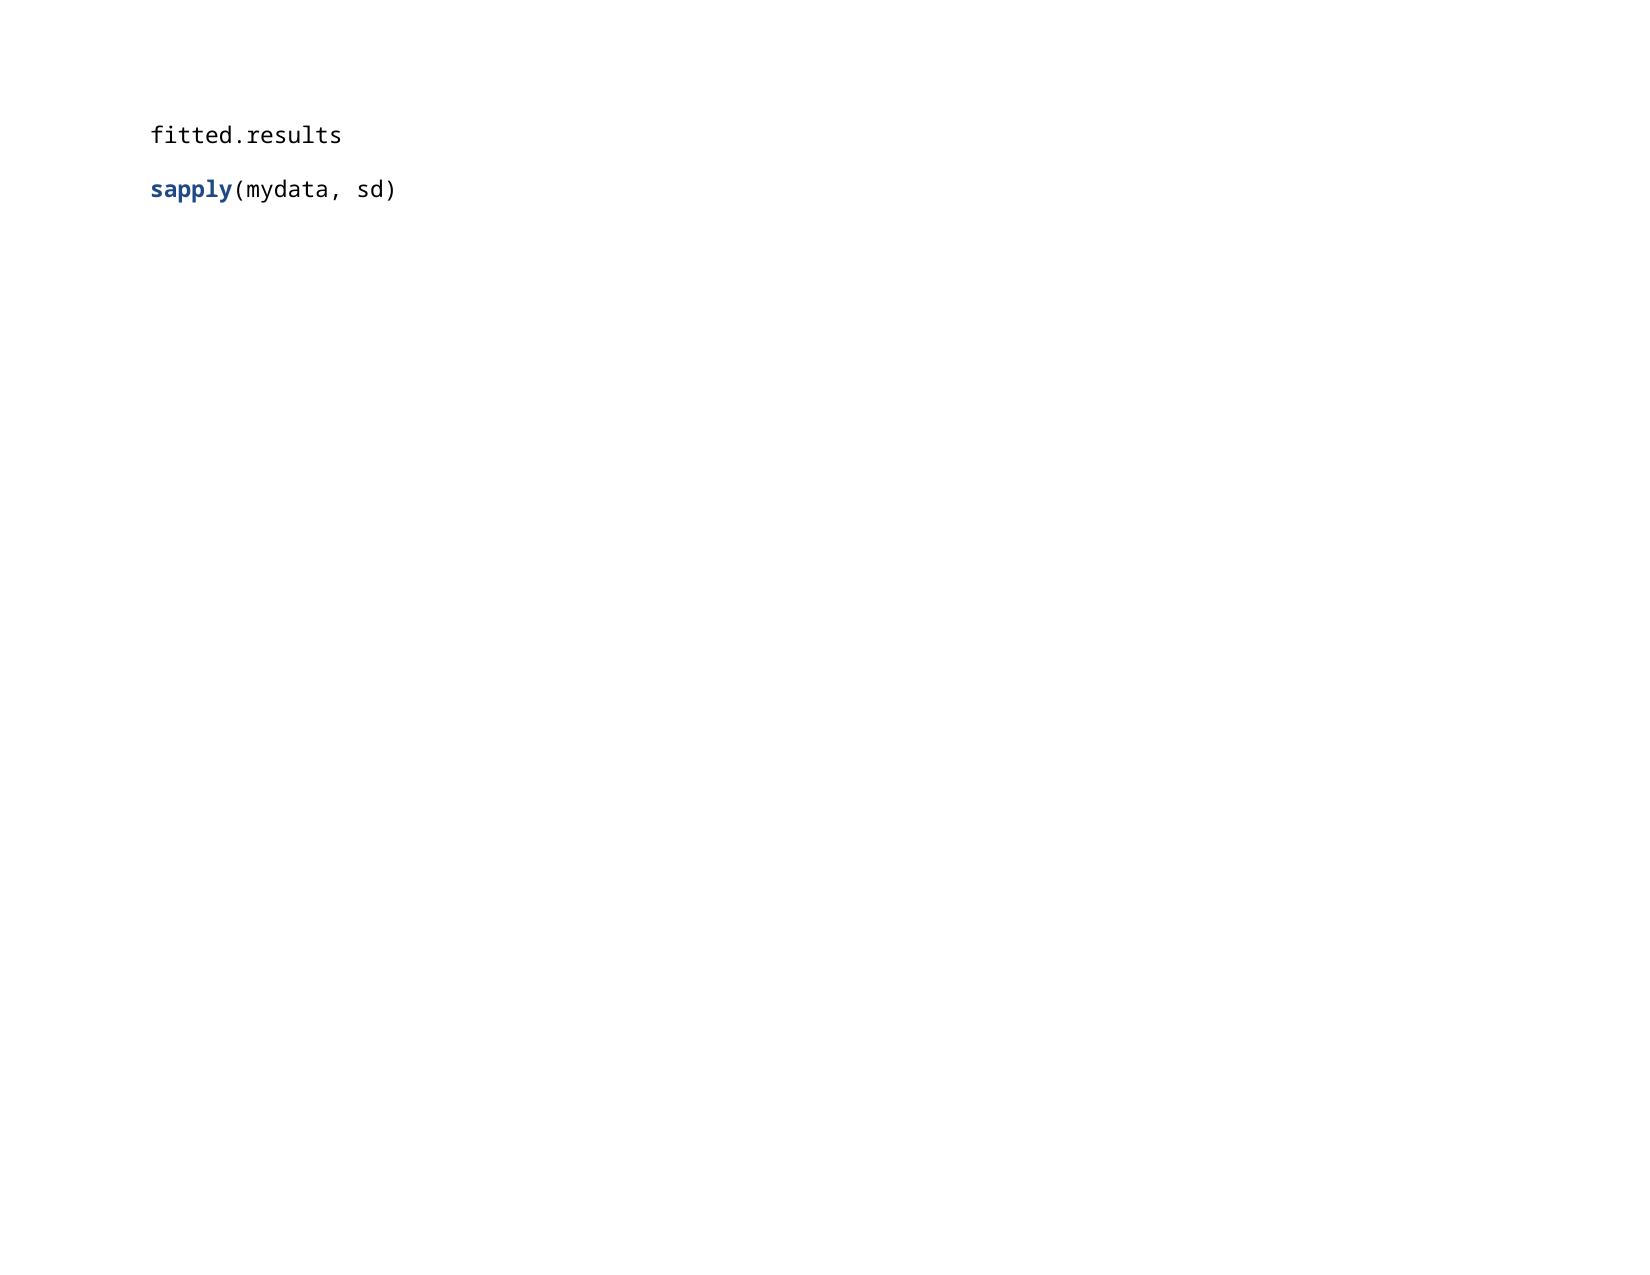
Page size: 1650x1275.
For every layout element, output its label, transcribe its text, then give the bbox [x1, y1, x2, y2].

text sapply(mydata, sd) [150, 173, 1592, 205]
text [150, 119, 996, 150]
